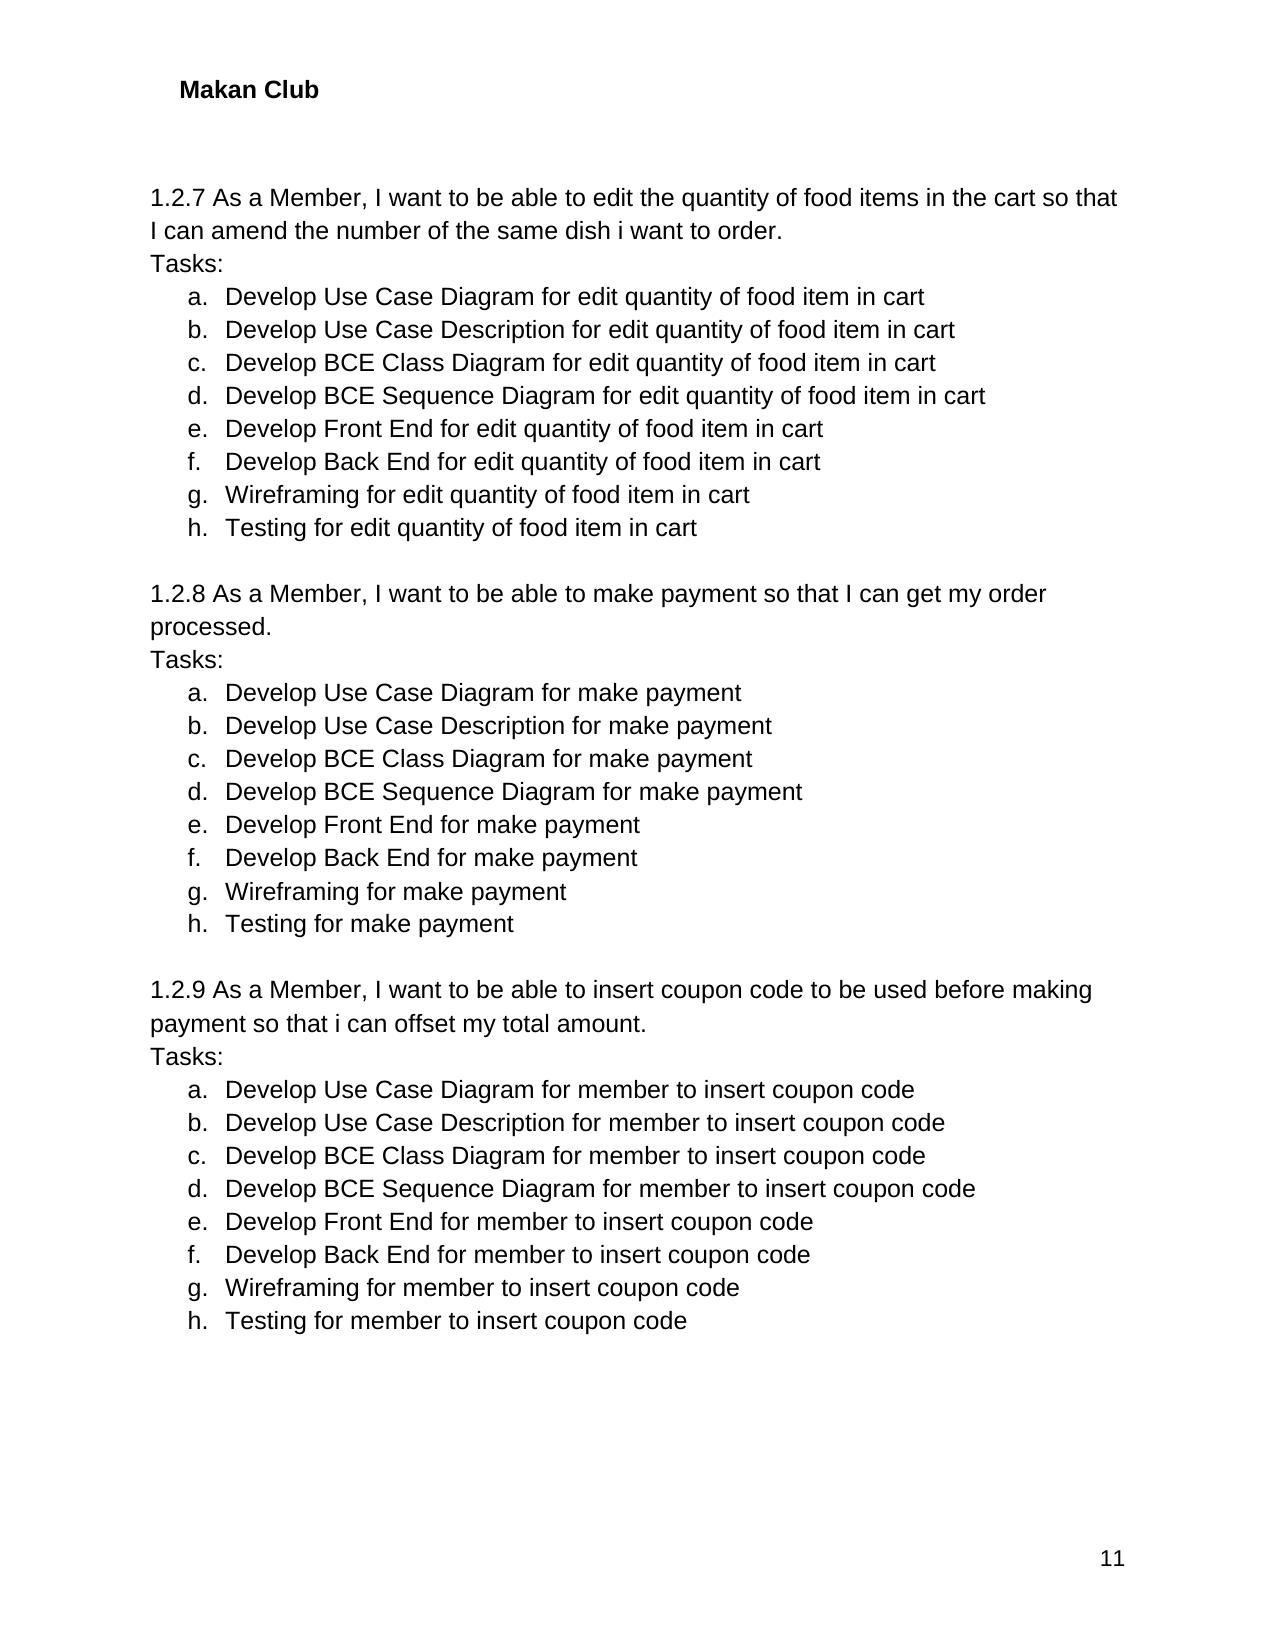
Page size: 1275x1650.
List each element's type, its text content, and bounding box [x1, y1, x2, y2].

list Testing for edit quantity of food item in cart [187, 513, 1125, 542]
text 1.2.9 As a Member, I want to be able to insert coupon code to be used before making payment so that i can offset my total amount. [150, 976, 1125, 1037]
list Testing for make payment [187, 909, 1125, 938]
list Develop Use Case Diagram for edit quantity of food item in cart [187, 282, 1125, 311]
list Develop BCE Sequence Diagram for make payment [187, 777, 1125, 806]
list Develop Front End for edit quantity of food item in cart [187, 414, 1125, 443]
list Develop Front End for make payment [187, 810, 1125, 839]
list Wireframing for edit quantity of food item in cart [187, 480, 1125, 509]
list Develop Back End for member to insert coupon code [187, 1240, 1125, 1268]
list Wireframing for member to insert coupon code [187, 1273, 1125, 1301]
list Develop Use Case Description for edit quantity of food item in cart [187, 315, 1125, 344]
list Develop Use Case Diagram for member to insert coupon code [187, 1074, 1125, 1103]
list Develop Back End for make payment [187, 843, 1125, 872]
list Develop BCE Class Diagram for member to insert coupon code [187, 1141, 1125, 1169]
text Tasks: [150, 1042, 1125, 1070]
text 1.2.7 As a Member, I want to be able to edit the quantity of food items in the cart so that I can amend the number of the same dish i want to order. [150, 183, 1125, 245]
list Develop BCE Sequence Diagram for edit quantity of food item in cart [187, 381, 1125, 410]
list Develop Back End for edit quantity of food item in cart [187, 447, 1125, 476]
list Develop Use Case Description for member to insert coupon code [187, 1108, 1125, 1136]
list Develop Use Case Description for make payment [187, 711, 1125, 740]
list Develop BCE Class Diagram for edit quantity of food item in cart [187, 348, 1125, 377]
list Develop Front End for member to insert coupon code [187, 1207, 1125, 1235]
list Develop Use Case Diagram for make payment [187, 678, 1125, 707]
text Tasks: [150, 249, 1125, 278]
list Develop BCE Class Diagram for make payment [187, 744, 1125, 773]
text 1.2.8 As a Member, I want to be able to make payment so that I can get my order processed. [150, 579, 1125, 641]
text Tasks: [150, 645, 1125, 674]
list Develop BCE Sequence Diagram for member to insert coupon code [187, 1174, 1125, 1202]
list Testing for member to insert coupon code [187, 1306, 1125, 1334]
list Wireframing for make payment [187, 876, 1125, 905]
